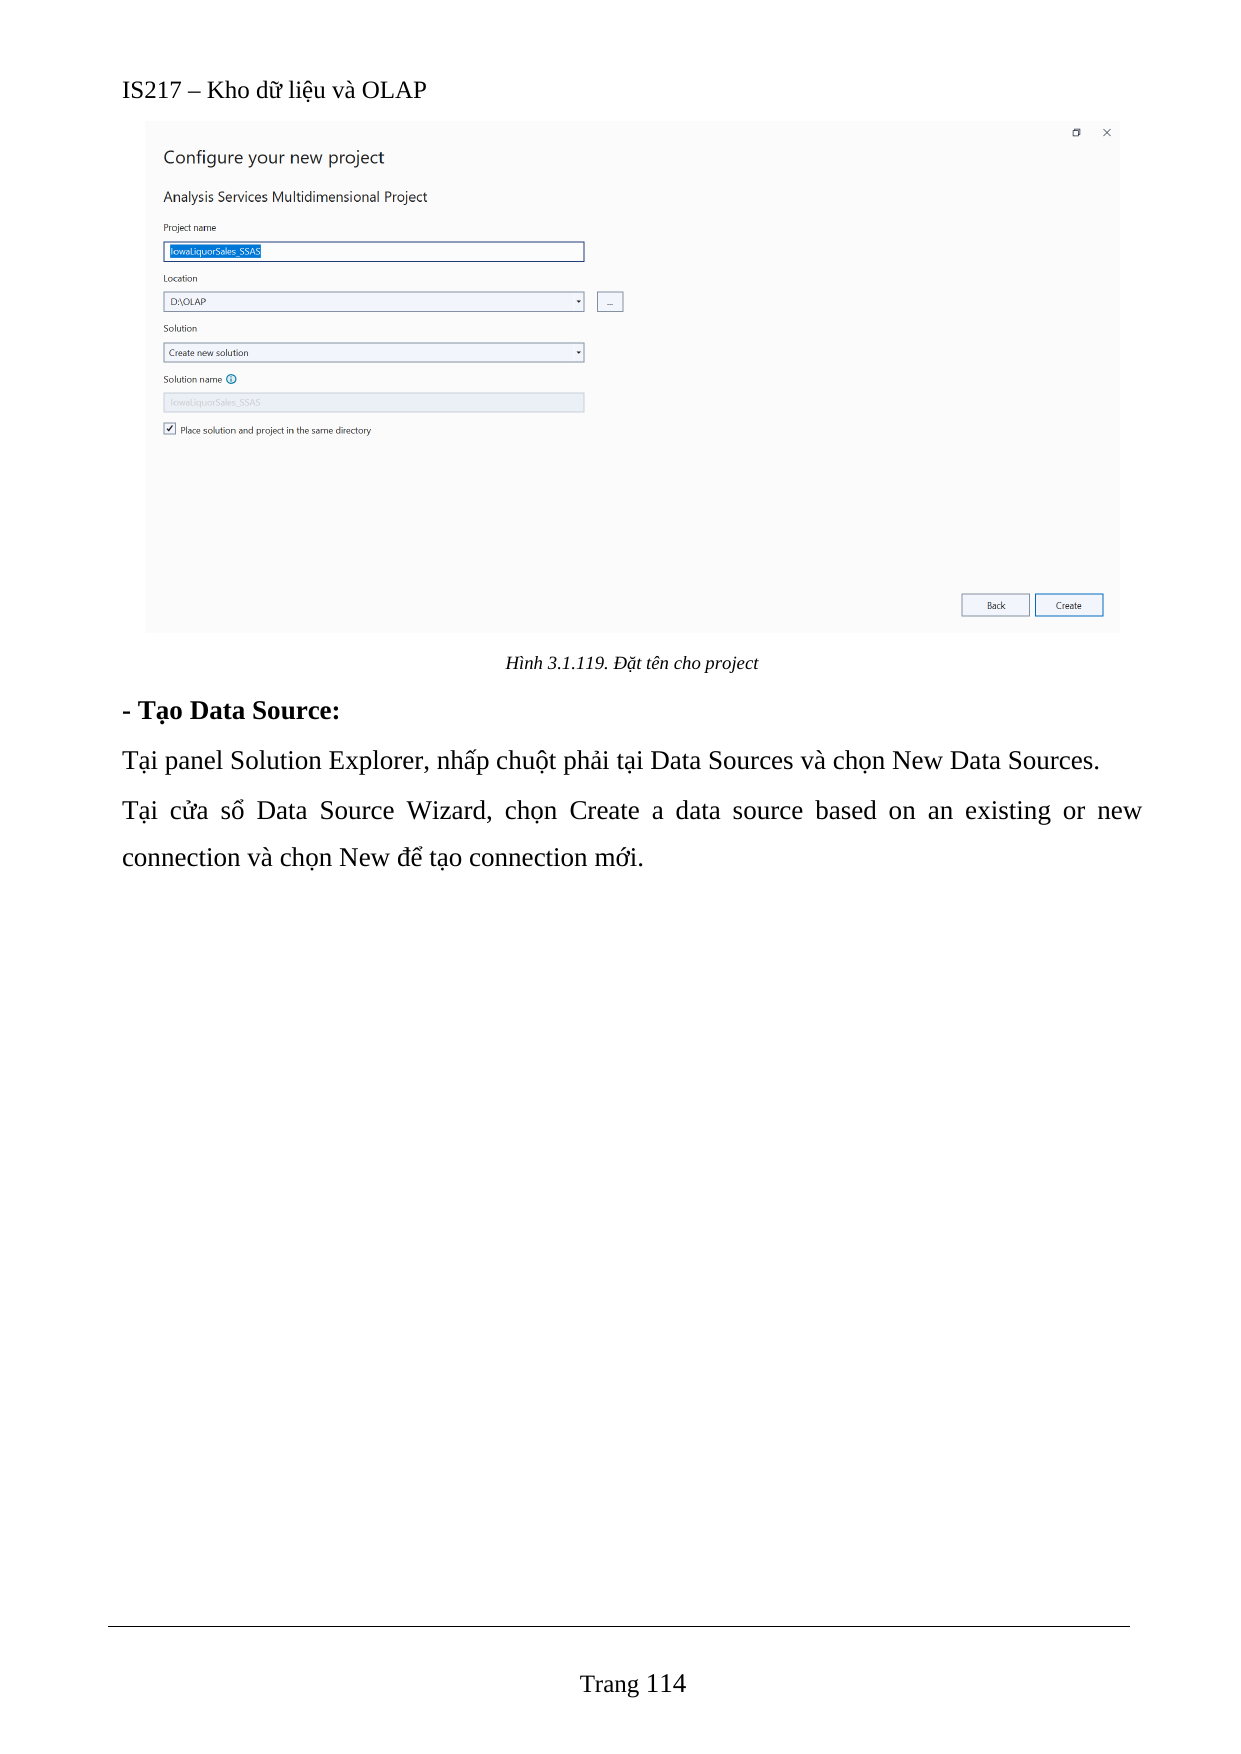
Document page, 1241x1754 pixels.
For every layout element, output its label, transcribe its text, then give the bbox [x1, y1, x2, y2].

picture [145, 121, 1121, 633]
text Tại cửa sổ Data Source Wizard, chọn Create a data source based on an existing or new connection và chọn New để tạo connection mới. [122, 794, 1144, 872]
text Tại panel Solution Explorer, nhấp chuột phải tại Data Sources và chọn New Data Sources. [122, 744, 1144, 775]
text - Tạo Data Source: [122, 694, 1144, 725]
